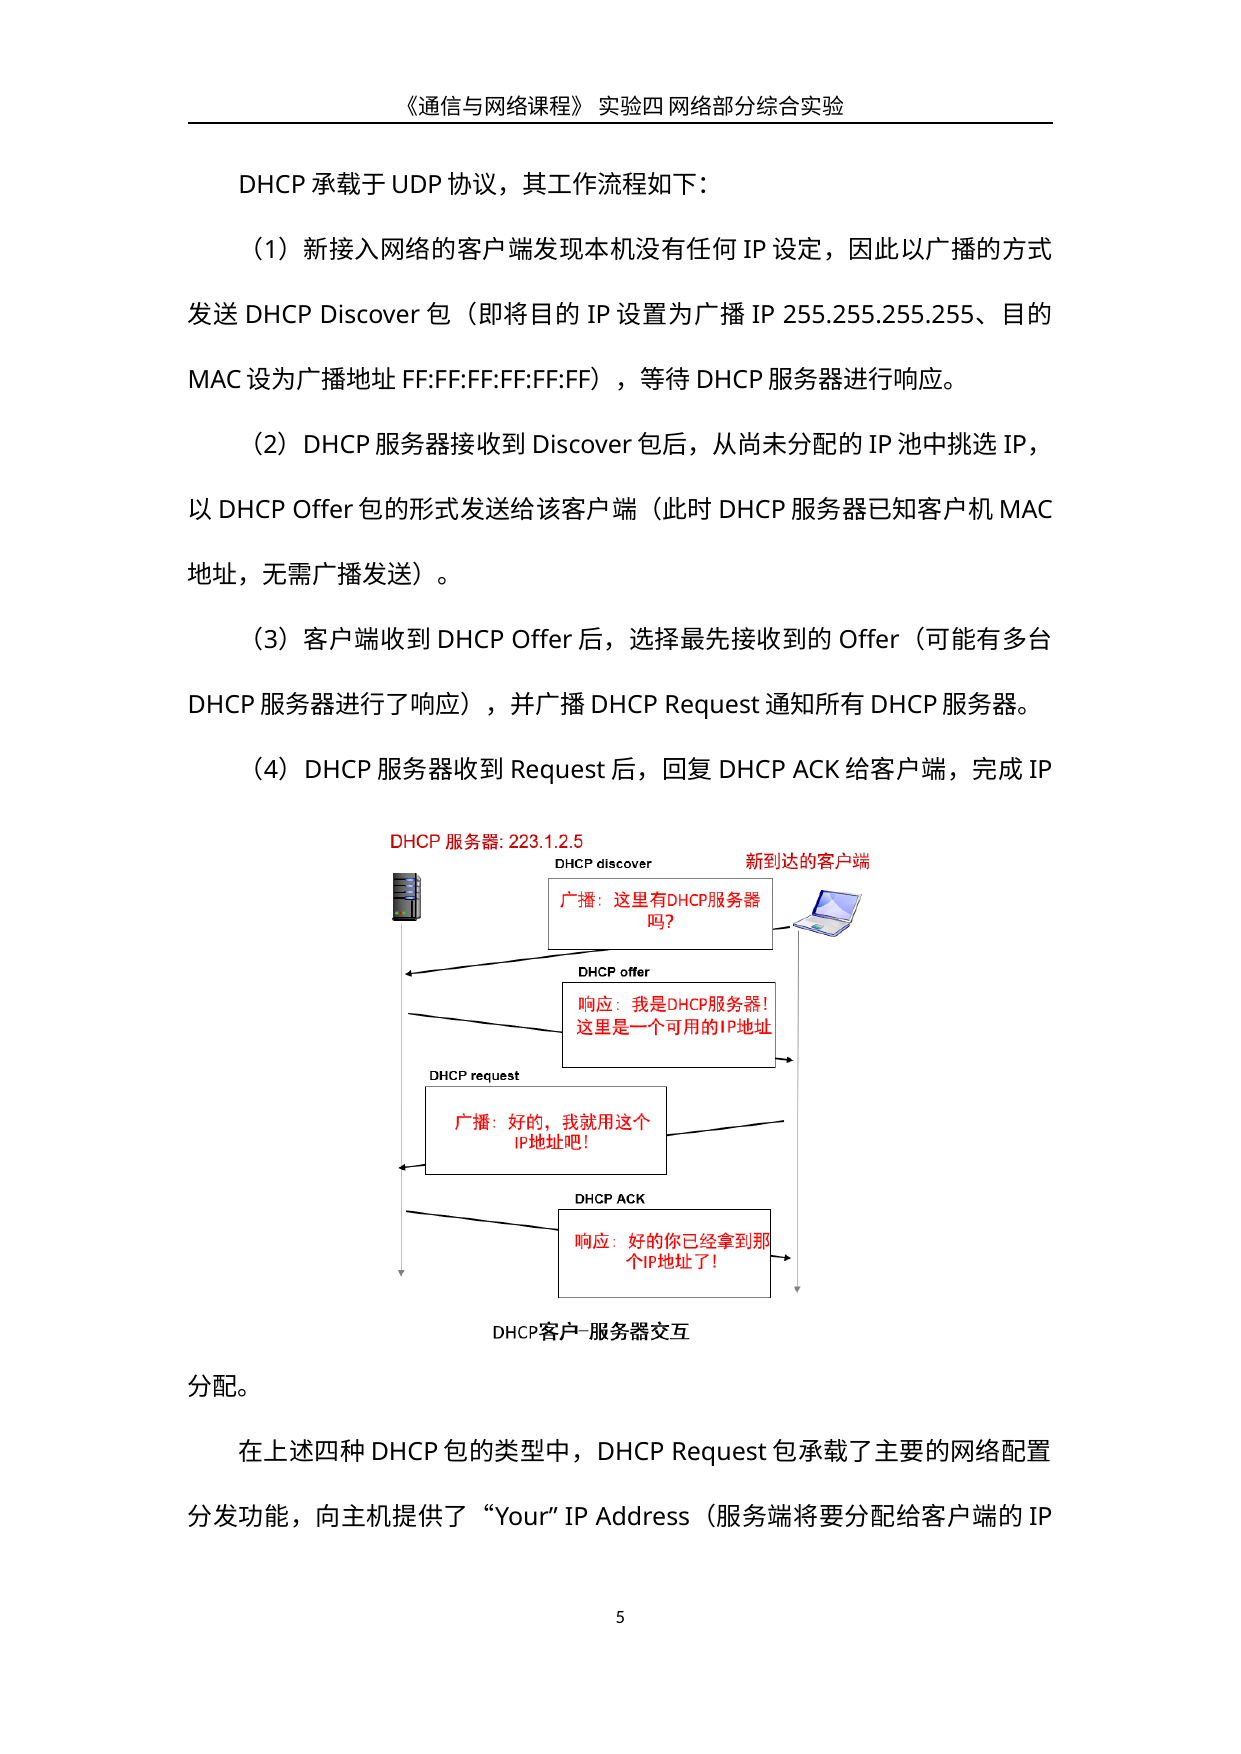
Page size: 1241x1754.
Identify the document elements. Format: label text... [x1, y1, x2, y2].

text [187, 1417, 1053, 1547]
text （3）客户端收到DHCP Offer后，选择最先接收到的Offer（可能有多台DHCP服务器进行了响应），并广播DHCP Request通知所有DHCP服务器。 [187, 605, 1053, 735]
text （2）DHCP服务器接收到Discover包后，从尚未分配的IP池中挑选IP，以DHCP Offer包的形式发送给该客户端（此时DHCP服务器已知客户机MAC地址，无需广播发送）。 [187, 410, 1053, 605]
picture [369, 820, 871, 1349]
text （1）新接入网络的客户端发现本机没有任何IP设定，因此以广播的方式发送DHCP Discover包（即将目的IP设置为广播IP 255.255.255.255、目的MAC设为广播地址FF:FF:FF:FF:FF:FF），等待DHCP服务器进行响应。 [187, 215, 1053, 410]
text DHCP承载于UDP协议，其工作流程如下： [187, 150, 1053, 215]
